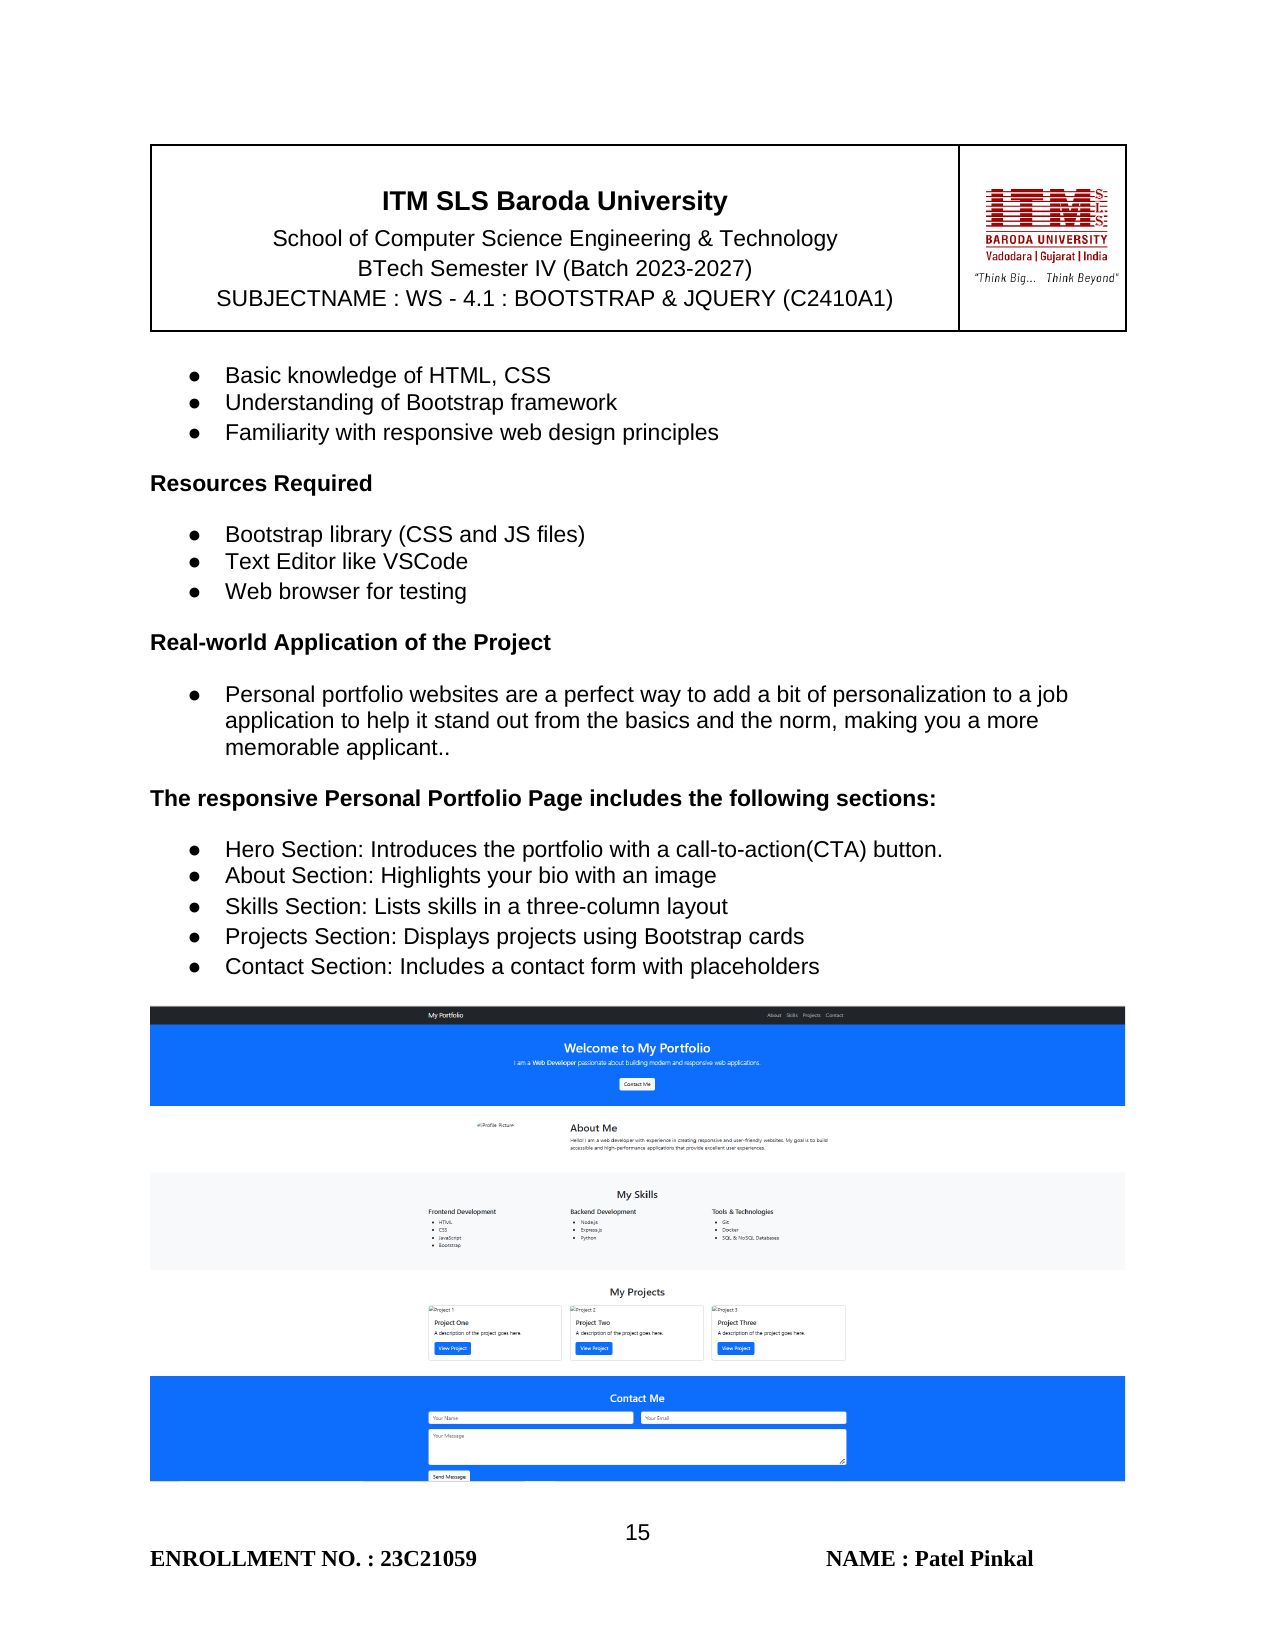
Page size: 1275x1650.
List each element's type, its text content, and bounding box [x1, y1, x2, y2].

list Text Editor like VSCode [187, 548, 1125, 574]
list Personal portfolio websites are a perfect way to add a bit of personalization to a job application to help it stand out from the basics and the norm, making you a more memorable applicant.. [187, 681, 1125, 760]
text The responsive Personal Portfolio Page includes the following sections: [150, 785, 1125, 811]
list Familiarity with responsive web design principles [187, 419, 1125, 445]
list Web browser for testing [187, 578, 1125, 604]
list Hero Section: Introduces the portfolio with a call-to-action(CTA) button. [187, 836, 1125, 862]
list Understanding of Bootstrap framework [187, 388, 1125, 415]
text Resources Required [150, 470, 1125, 496]
list Bootstrap library (CSS and JS files) [187, 521, 1125, 548]
list Skills Section: Lists skills in a three-column layout [187, 893, 1125, 919]
picture [969, 185, 1124, 288]
picture [150, 1004, 1125, 1482]
text Real-world Application of the Project [150, 629, 1125, 656]
list Basic knowledge of HTML, CSS [187, 362, 1125, 388]
list About Section: Highlights your bio with an image [187, 862, 1125, 889]
list Projects Section: Displays projects using Bootstrap cards [187, 923, 1125, 949]
list Contact Section: Includes a contact form with placeholders [187, 953, 1125, 979]
